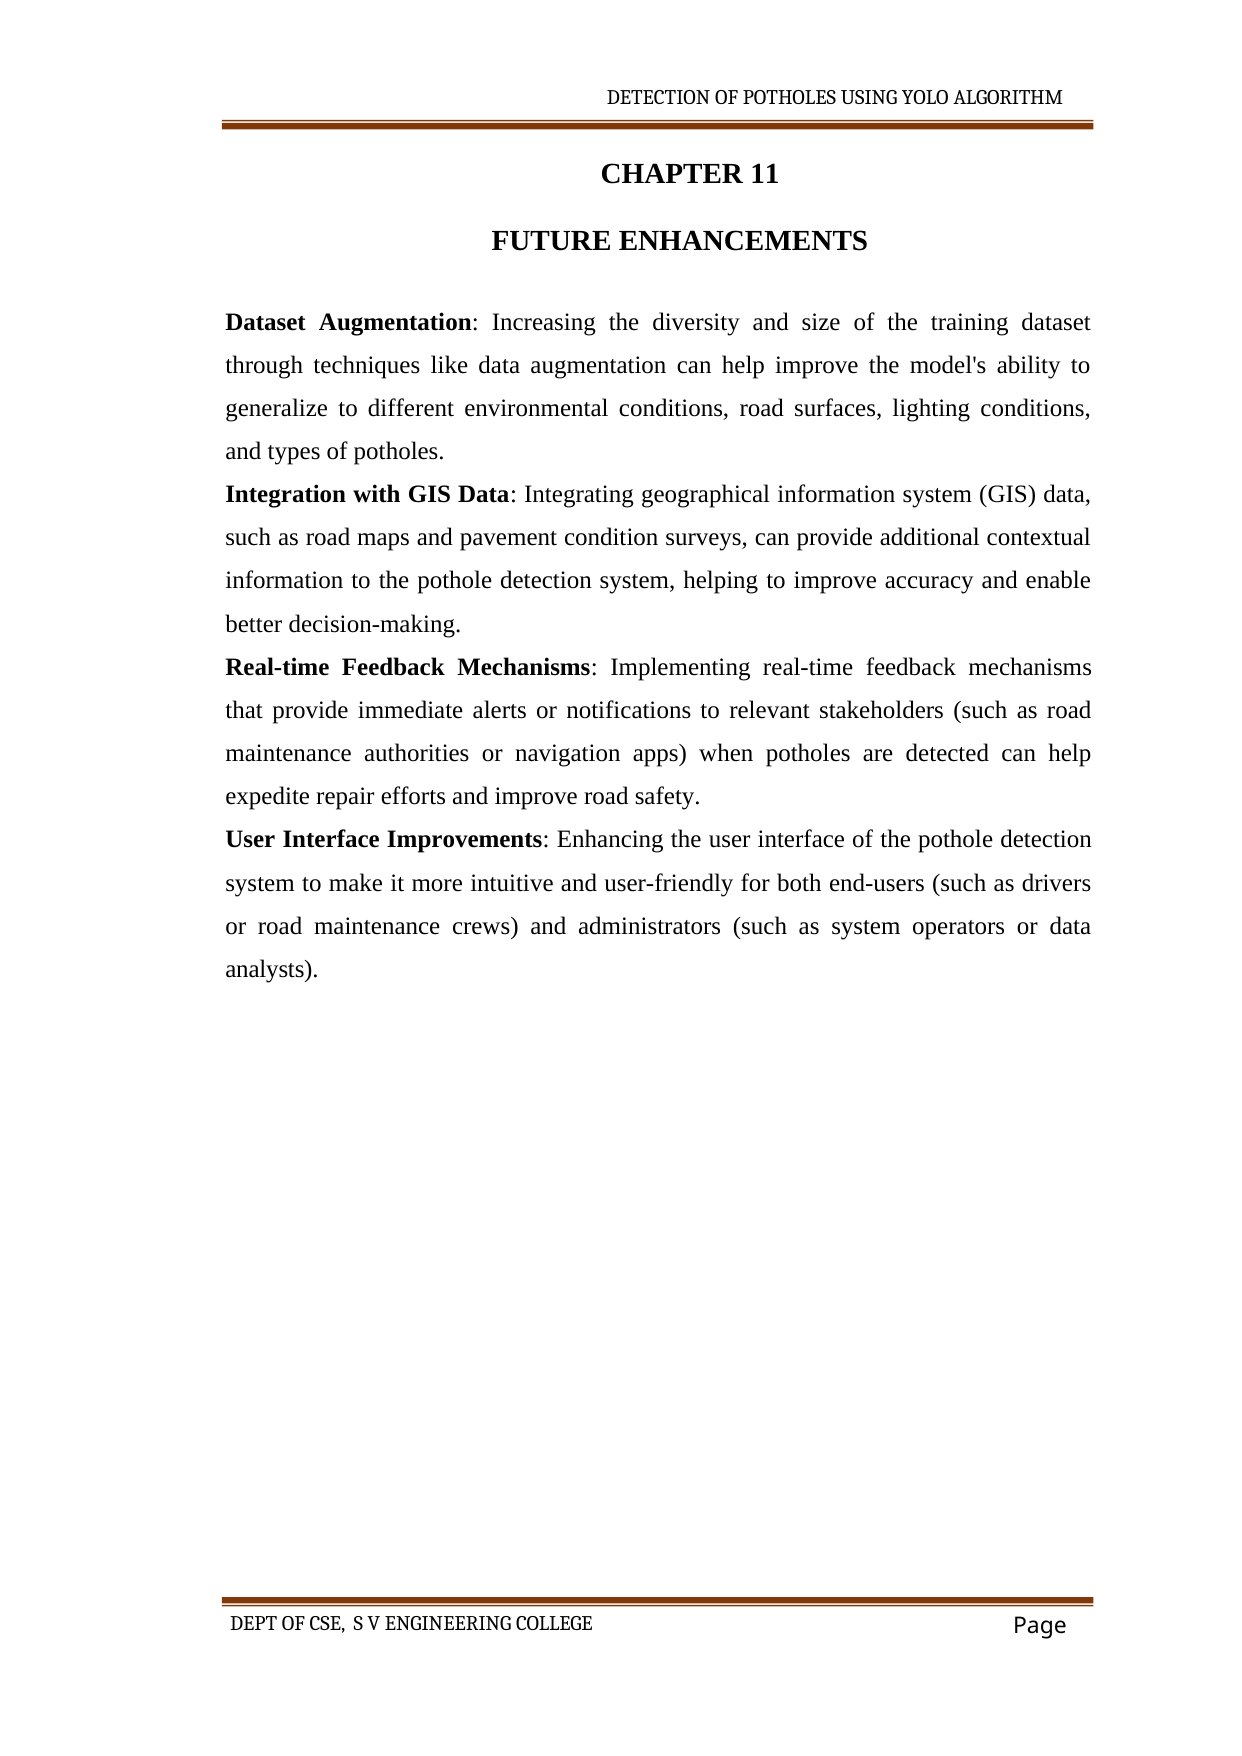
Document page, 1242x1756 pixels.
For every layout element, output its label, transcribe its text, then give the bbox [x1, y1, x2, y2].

text Real-time Feedback Mechanisms: Implementing real-time feedback mechanisms that provide immediate alerts or notifications to relevant stakeholders (such as road maintenance authorities or navigation apps) when potholes are detected can help expedite repair efforts and improve road safety. [225, 652, 1092, 810]
text Integration with GIS Data: Integrating geographical information system (GIS) data, such as road maps and pavement condition surveys, can provide additional contextual information to the pothole detection system, helping to improve accuracy and enable better decision-making. [225, 479, 1092, 637]
text User Interface Improvements: Enhancing the user interface of the pothole detection system to make it more intuitive and user-friendly for both end-users (such as drivers or road maintenance crews) and administrators (such as system operators or data analysts). [225, 824, 1092, 983]
subtitle CHAPTER 11 FUTURE ENHANCEMENTS [491, 156, 884, 257]
text Dataset Augmentation: Increasing the diversity and size of the training dataset through techniques like data augmentation can help improve the model's ability to generalize to different environmental conditions, road surfaces, lighting conditions, and types of potholes. [225, 307, 1092, 465]
